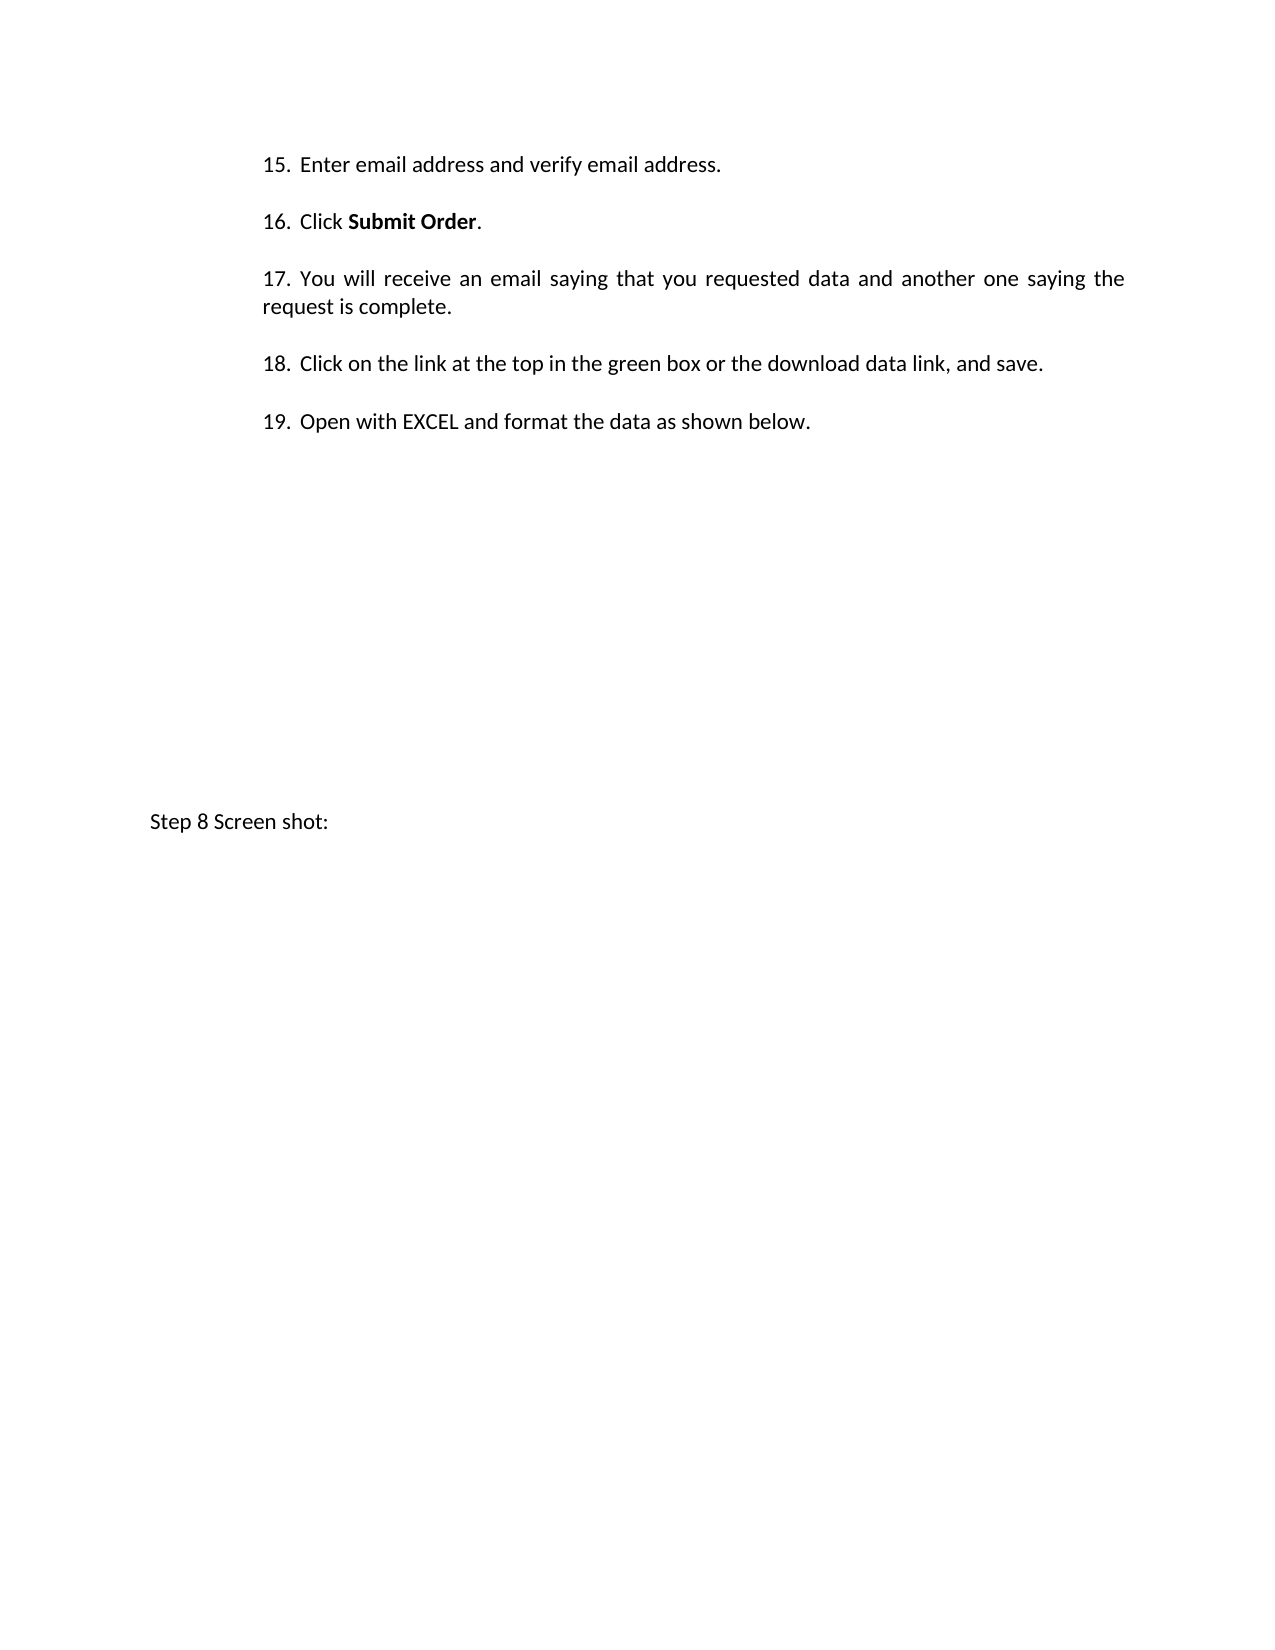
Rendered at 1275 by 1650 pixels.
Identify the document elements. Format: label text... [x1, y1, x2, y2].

list Click Submit Order. [262, 207, 1125, 235]
text Step 8 Screen shot: [150, 807, 1125, 835]
list Open with EXCEL and format the data as shown below. [262, 407, 1125, 435]
list Enter email address and verify email address. [262, 150, 1125, 178]
list Click on the link at the top in the green box or the download data link, and save. [262, 349, 1125, 378]
list You will receive an email saying that you requested data and another one saying the request is complete. [262, 264, 1125, 320]
